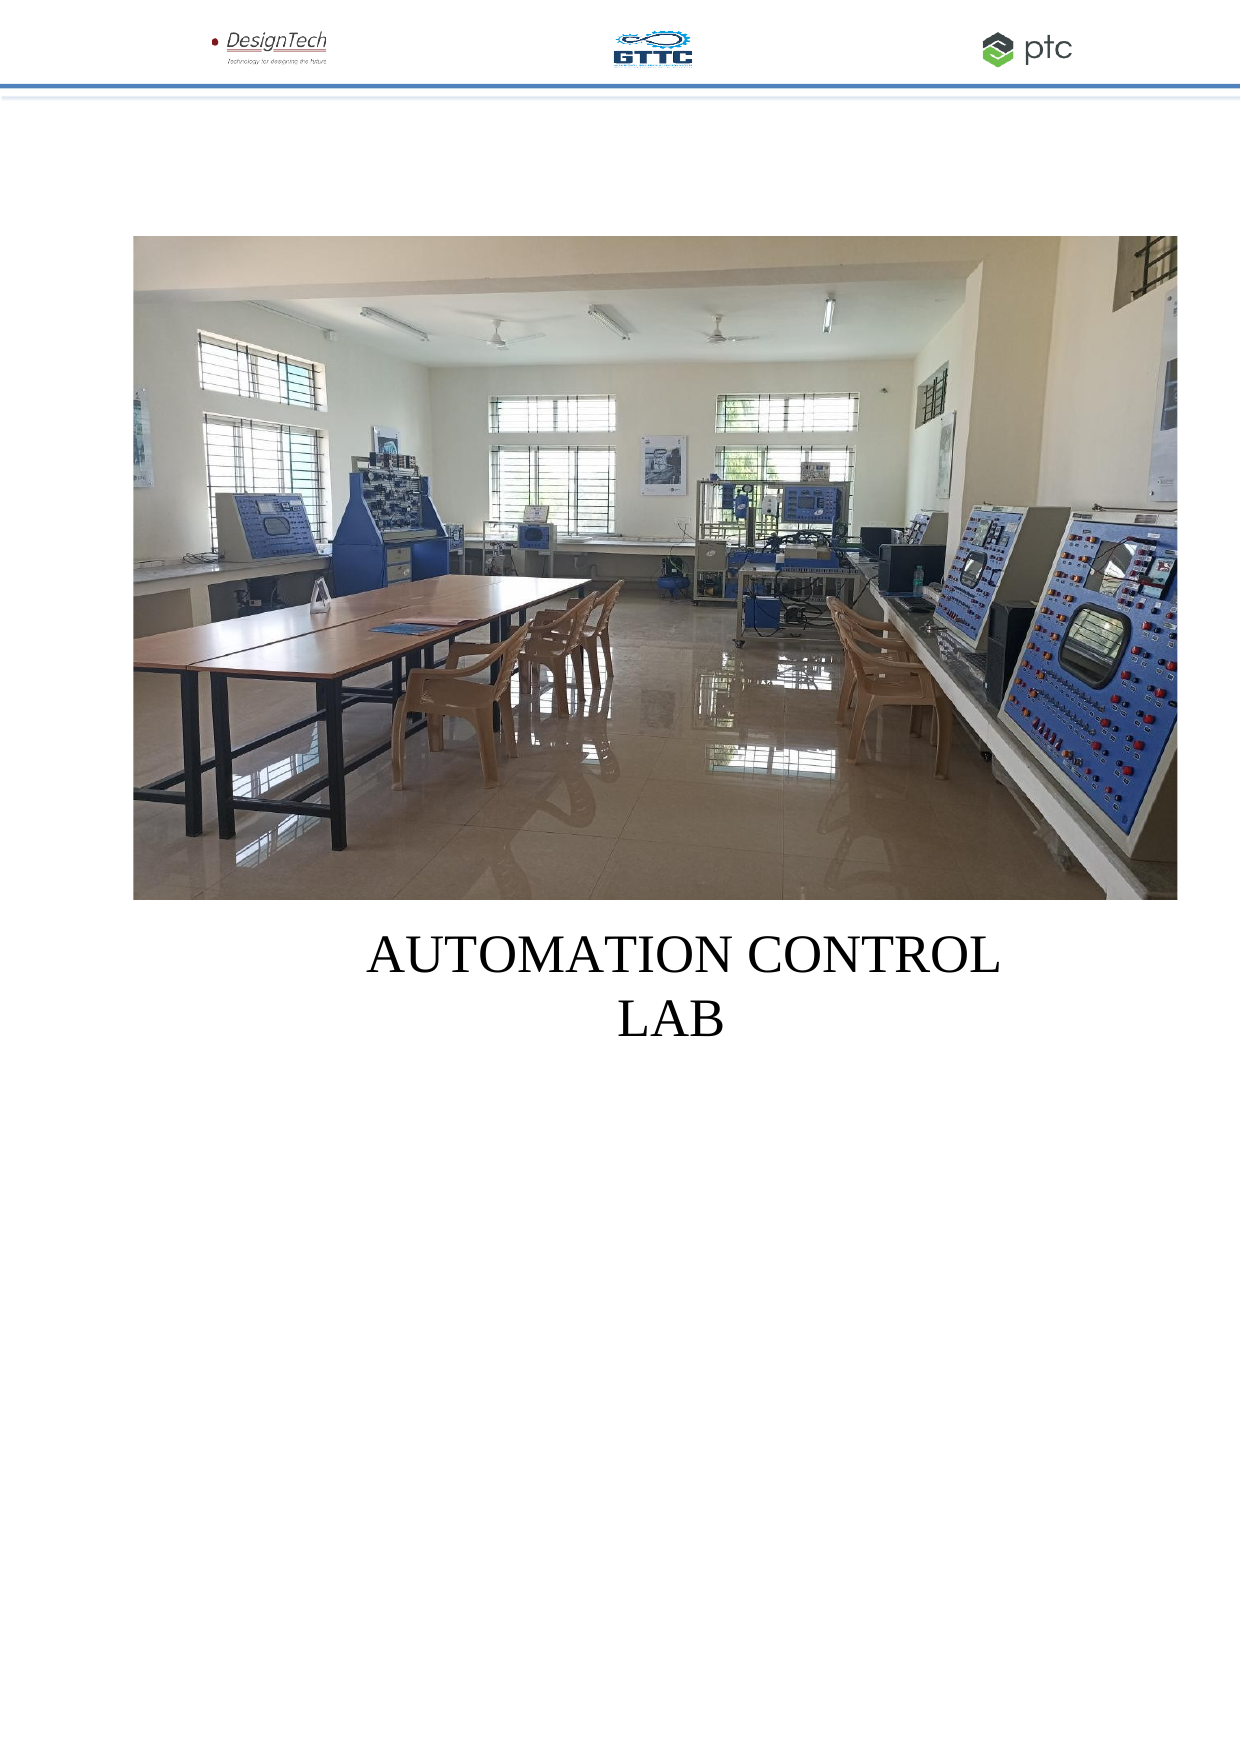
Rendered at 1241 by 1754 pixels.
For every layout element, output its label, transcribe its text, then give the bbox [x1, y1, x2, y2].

picture [133, 236, 1178, 900]
picture [212, 31, 327, 65]
picture [0, 95, 1241, 102]
text LAB [338, 986, 1005, 1048]
text AUTOMATION CONTROL [365, 922, 1005, 984]
picture [613, 31, 693, 68]
picture [982, 31, 1072, 68]
